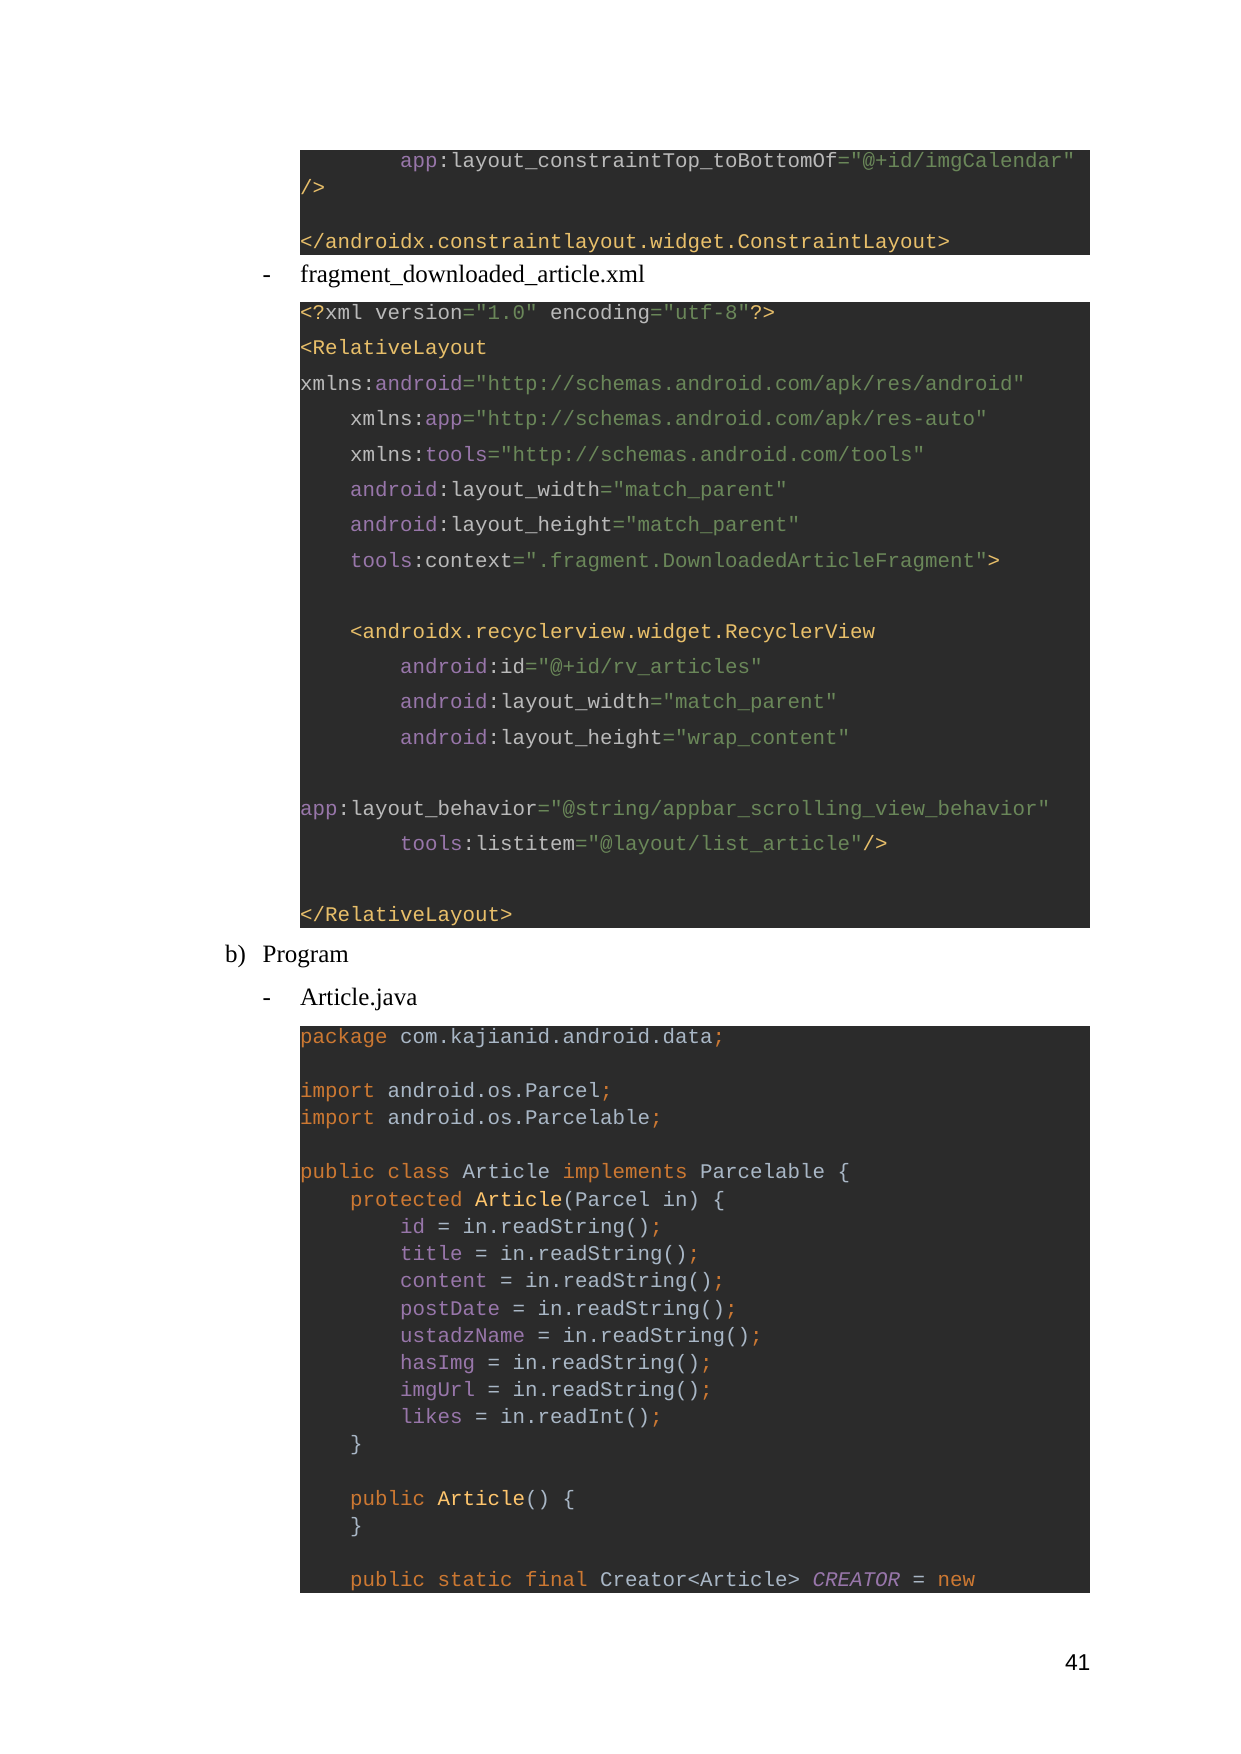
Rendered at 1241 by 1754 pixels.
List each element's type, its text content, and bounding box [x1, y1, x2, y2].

list fragment_downloaded_article.xml [262, 259, 1090, 287]
text <?xml version="1.0" encoding="utf-8"?> <RelativeLayout xmlns:android="http://schemas.android.com/apk/res/android" xmlns:app="http://schemas.android.com/apk/res-auto" xmlns:tools="http://schemas.android.com/tools" android:layout_width="match_parent" android:layout_height="match_parent" tools:context=".fragment.DownloadedArticleFragment"> <androidx.recyclerview.widget.RecyclerView android:id="@+id/rv_articles" android:layout_width="match_parent" android:layout_height="wrap_content" app:layout_behavior="@string/appbar_scrolling_view_behavior" tools:listitem="@layout/list_article"/> </RelativeLayout> [300, 302, 1090, 928]
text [300, 1026, 1090, 1593]
list Article.java [262, 982, 1090, 1011]
list Program [225, 939, 1090, 968]
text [300, 150, 1090, 255]
